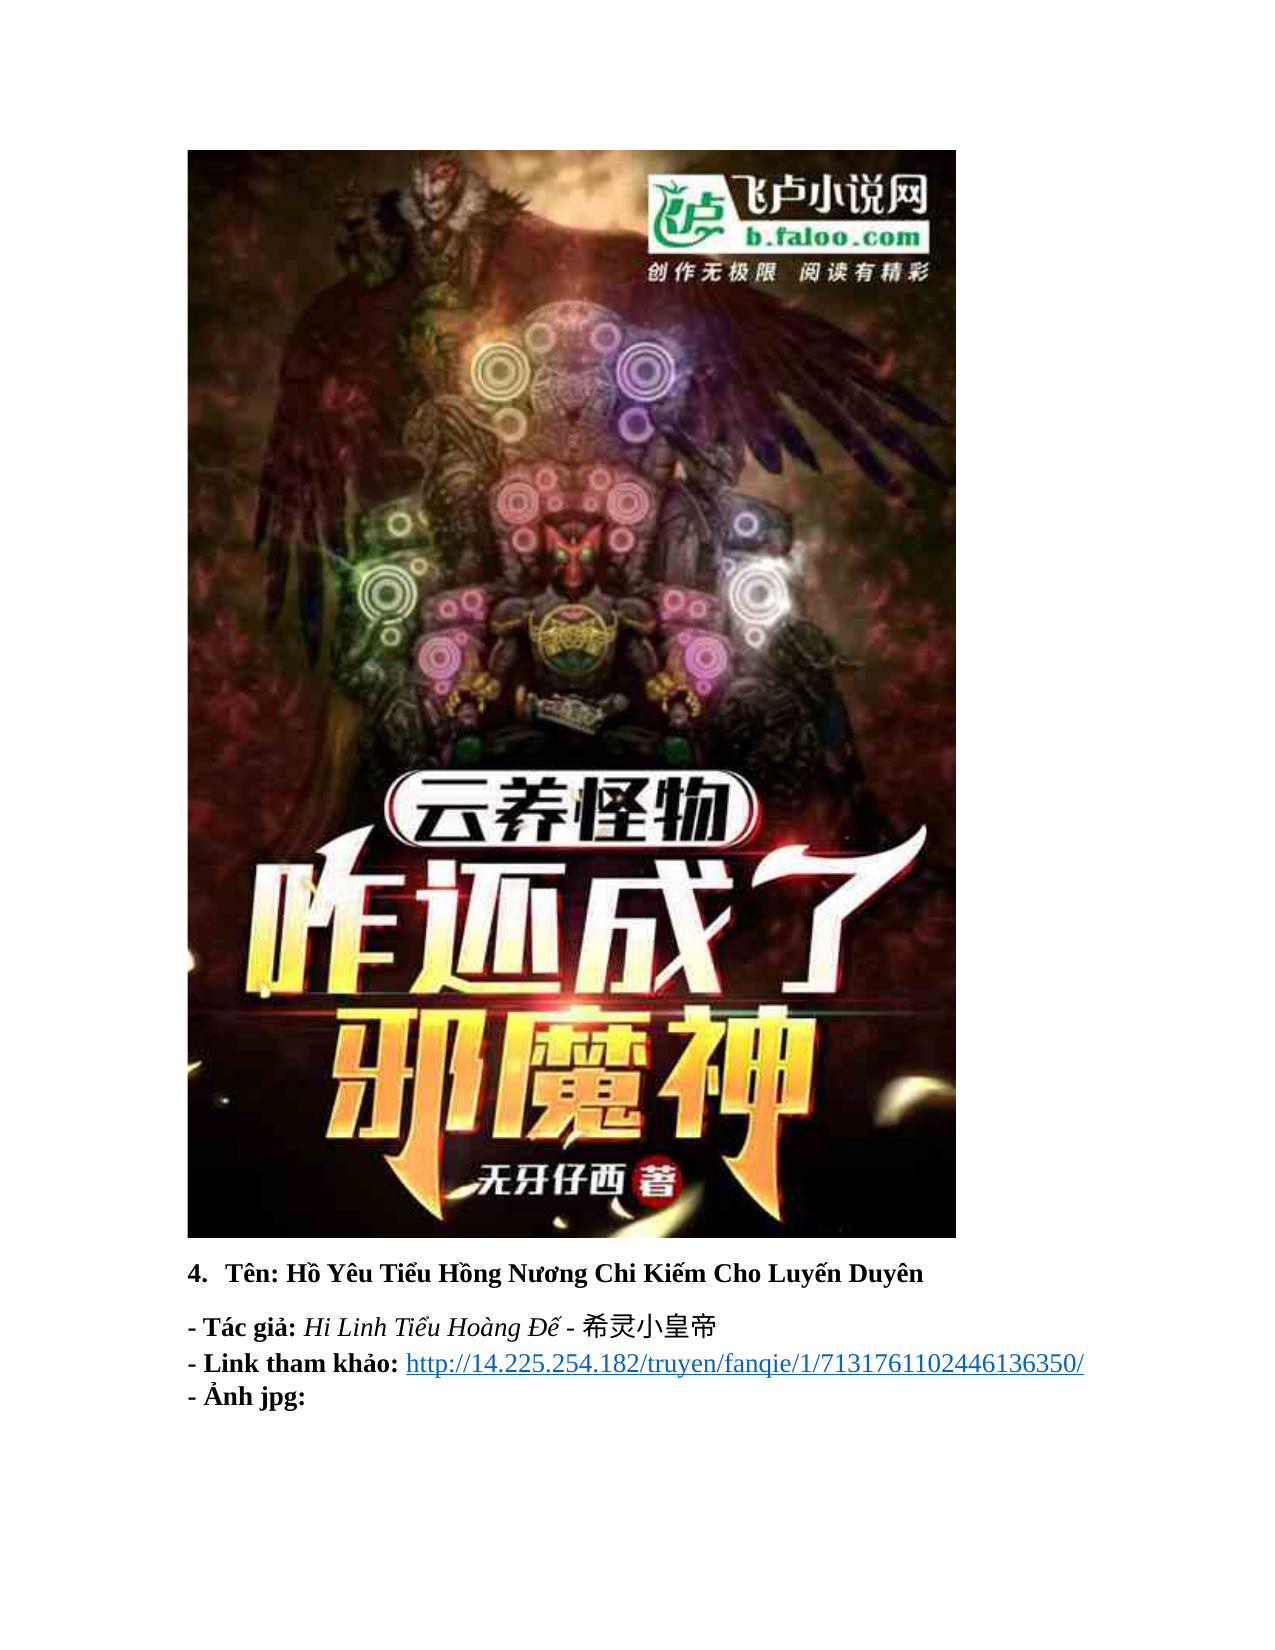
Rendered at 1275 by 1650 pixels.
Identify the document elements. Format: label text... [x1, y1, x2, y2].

list Tên: Hồ Yêu Tiểu Hồng Nương Chi Kiếm Cho Luyến Duyên [187, 1257, 1125, 1288]
text - Ảnh jpg: [187, 1380, 1125, 1411]
text - Tác giả: Hi Linh Tiểu Hoàng Đế - 希灵小皇帝 [187, 1307, 1125, 1344]
text - Link tham khảo: http://14.225.254.182/truyen/fanqie/1/7131761102446136350/ [187, 1347, 1125, 1378]
picture [187, 150, 956, 1238]
